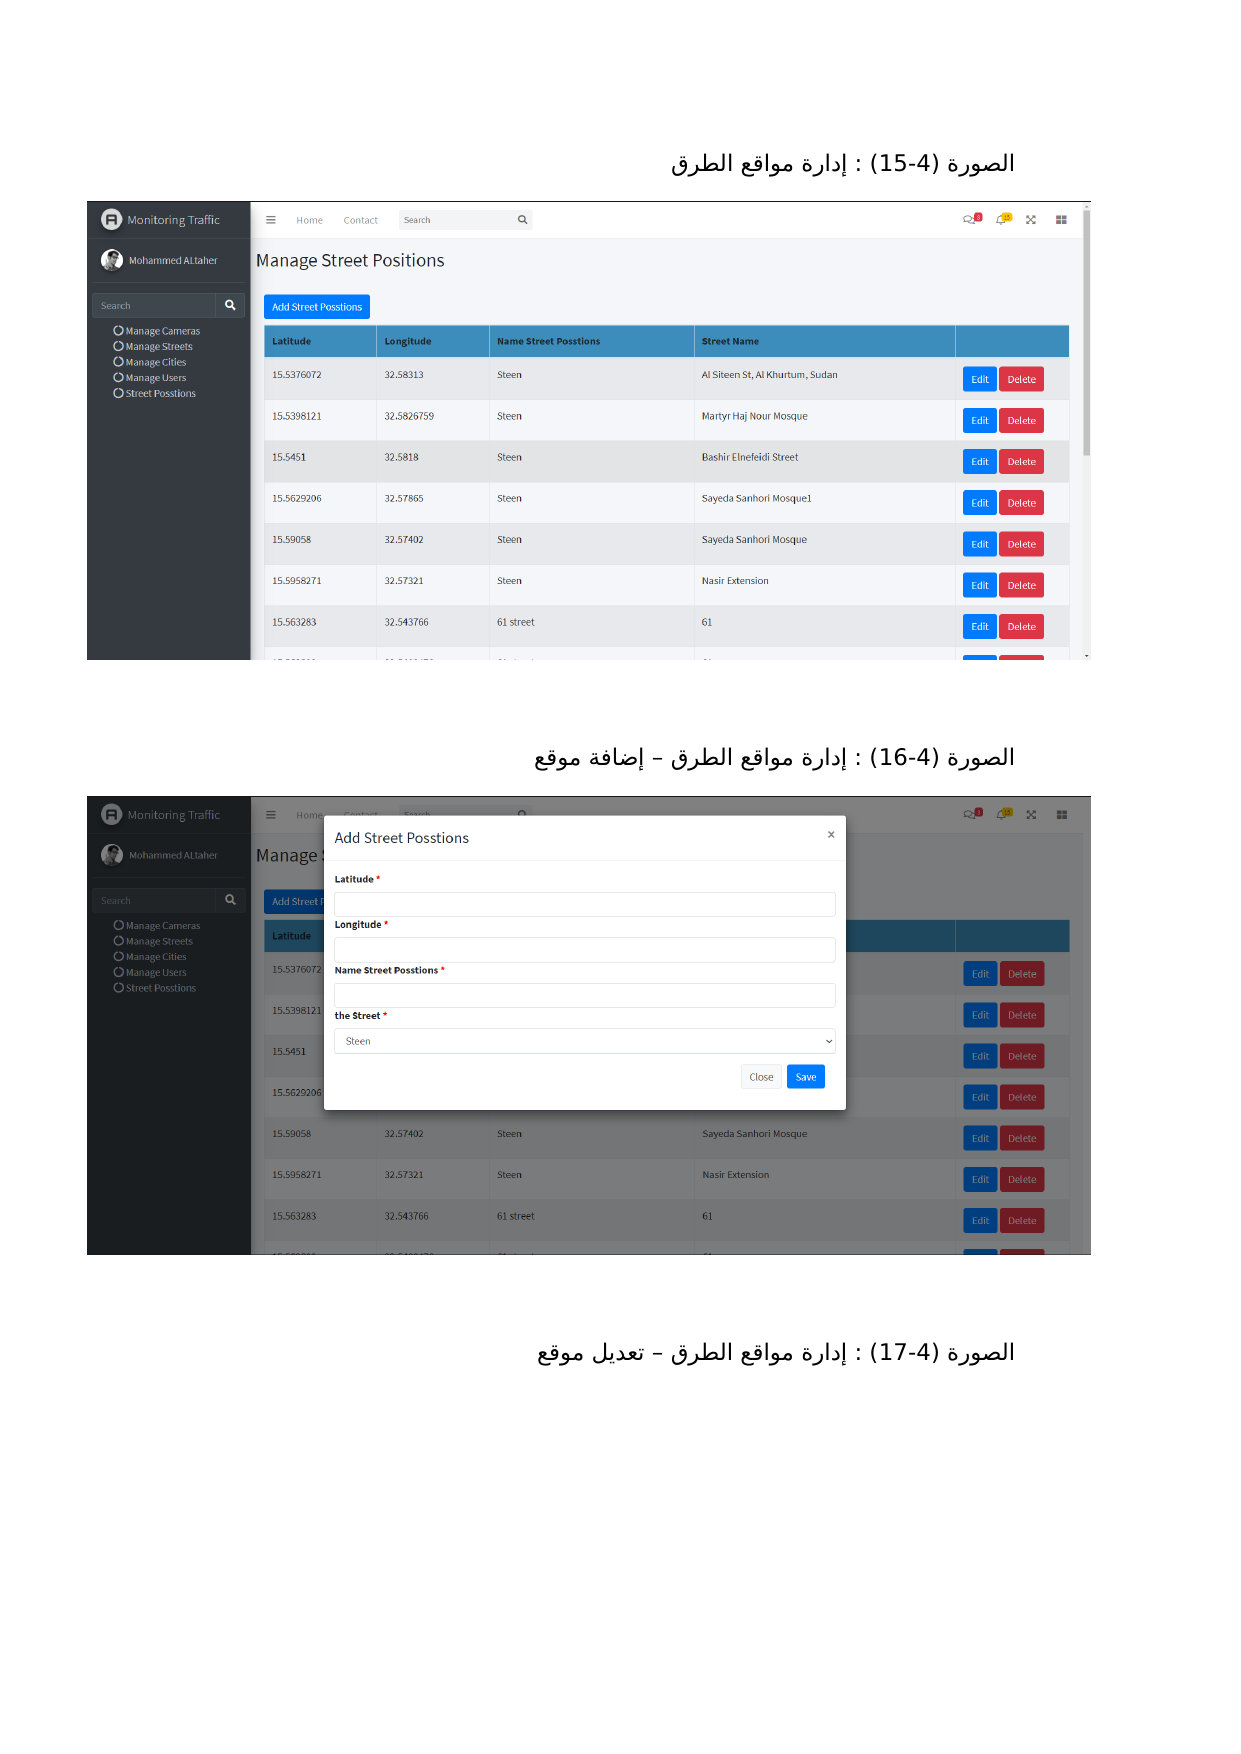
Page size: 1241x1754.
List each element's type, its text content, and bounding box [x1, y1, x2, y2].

picture [87, 201, 1091, 660]
text الصورة (4-17) : إدارة مواقع الطرق – تعديل موقع [150, 1339, 1090, 1365]
text الصورة (4-16) : إدارة مواقع الطرق – إضافة موقع [150, 744, 1090, 771]
picture [87, 796, 1091, 1255]
text الصورة (4-15) : إدارة مواقع الطرق [150, 150, 1090, 177]
